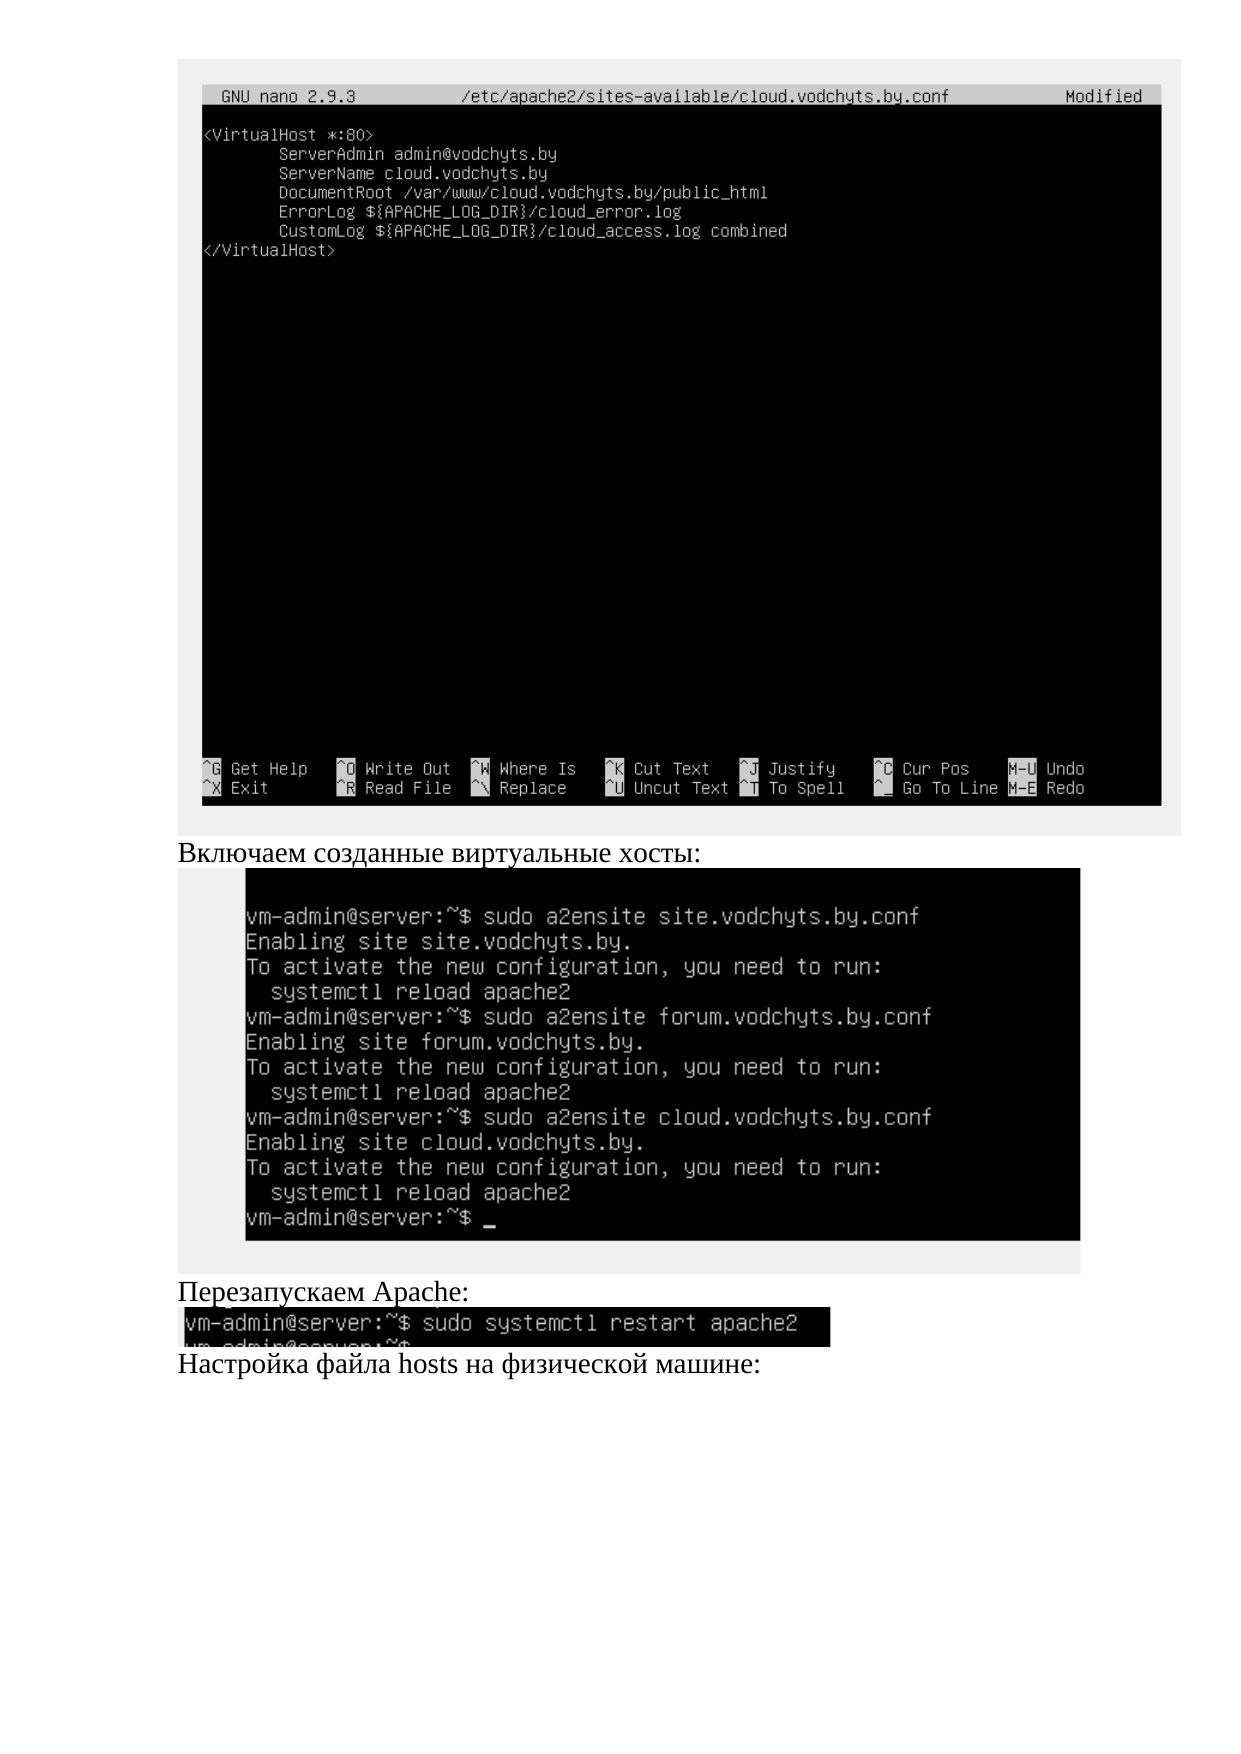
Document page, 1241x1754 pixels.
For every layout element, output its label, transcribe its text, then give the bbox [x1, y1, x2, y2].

picture [177, 868, 1081, 1274]
picture [177, 1307, 831, 1347]
text Настройка файла hosts на физической машине: [177, 1346, 1181, 1380]
picture [177, 59, 1182, 836]
list Включаем созданные виртуальные хосты: [177, 836, 1181, 869]
list Перезапускаем Apache: [177, 1274, 1181, 1307]
